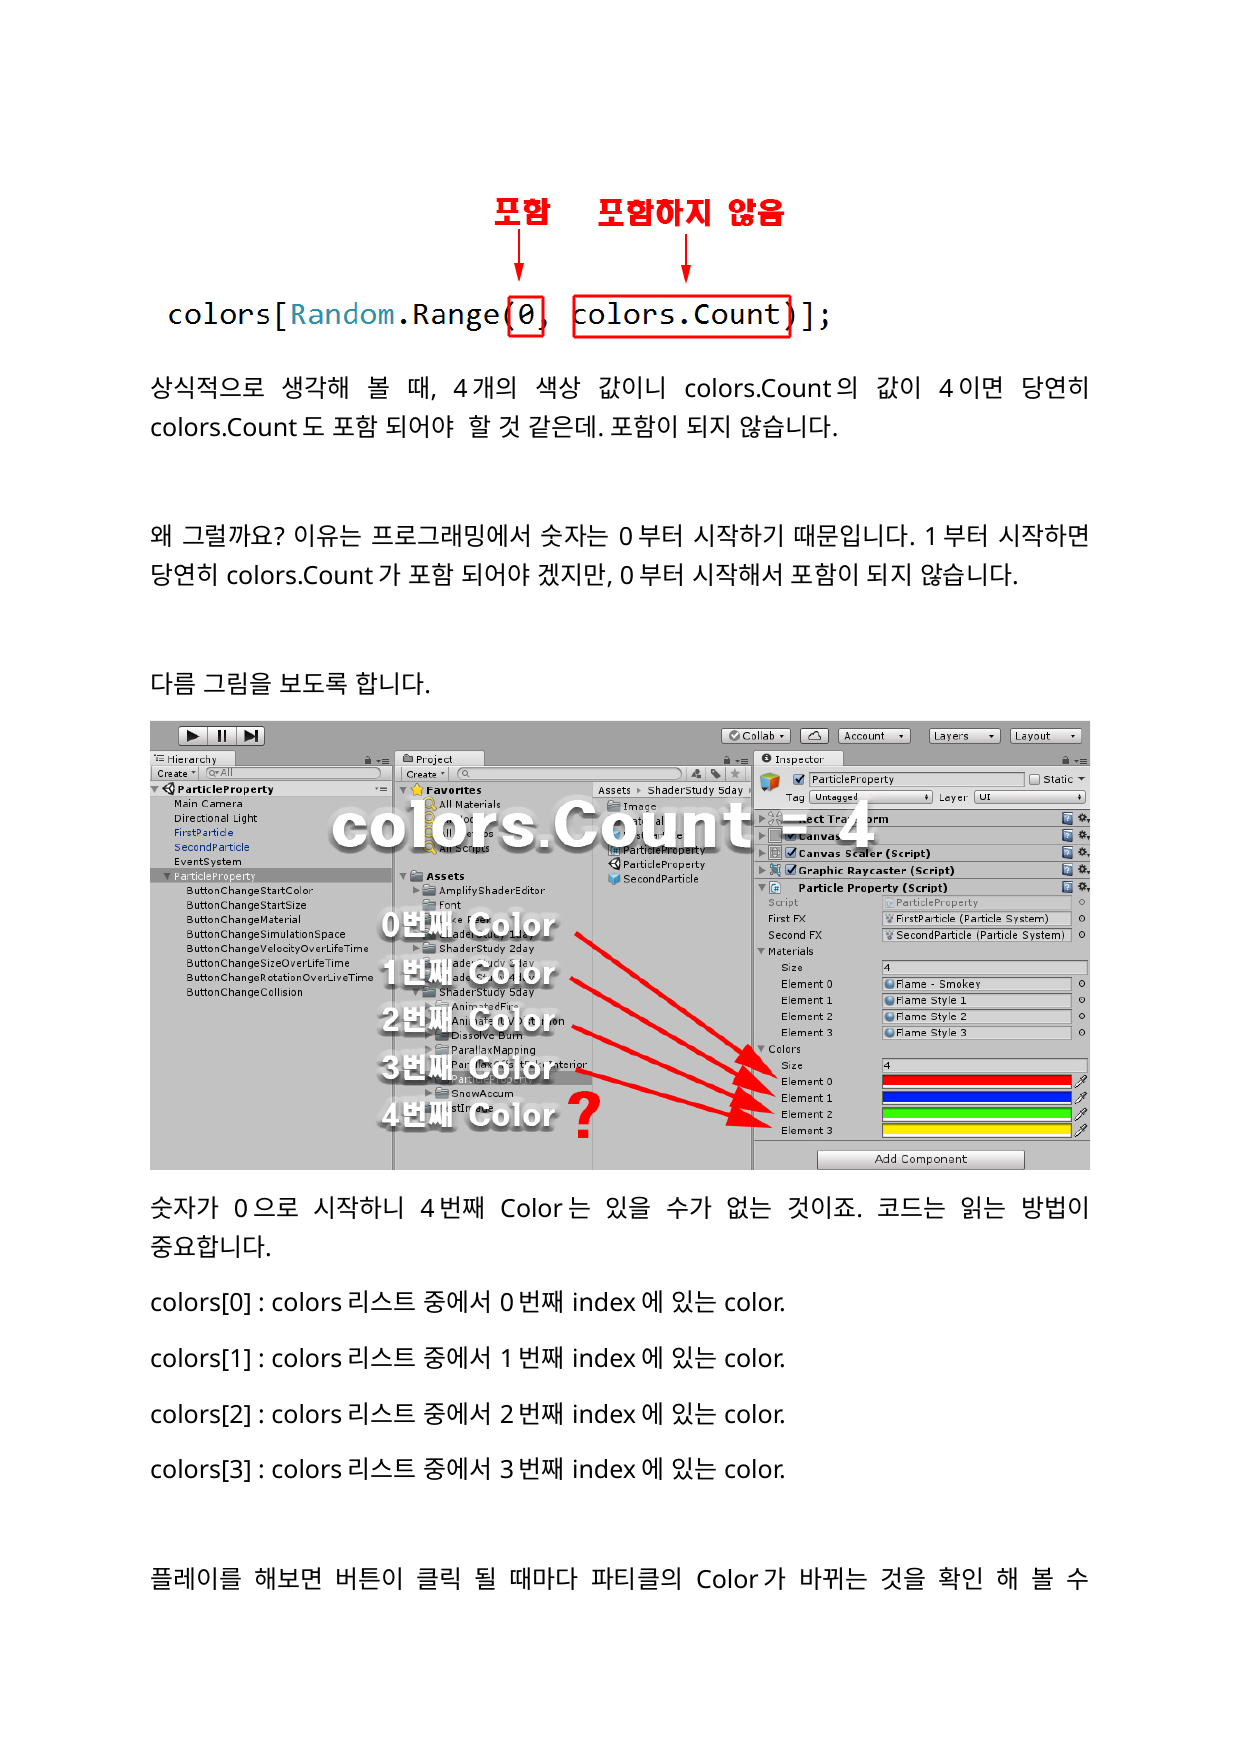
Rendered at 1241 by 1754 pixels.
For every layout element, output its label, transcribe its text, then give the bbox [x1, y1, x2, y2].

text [150, 1559, 1090, 1595]
text 상식적으로 생각해 볼 때, 4개의 색상 값이니 colors.Count의 값이 4이면 당연히 colors.Count도 포함 되어야 할 것 같은데. 포함이 되지 않습니다. [150, 368, 1090, 443]
text colors[1] : colors리스트 중에서 1번째 index에 있는 color. [150, 1338, 1090, 1375]
picture [150, 177, 853, 350]
text colors[0] : colors리스트 중에서 0번째 index에 있는 color. [150, 1283, 1090, 1319]
text colors[2] : colors리스트 중에서 2번째 index에 있는 color. [150, 1394, 1090, 1431]
text colors[3] : colors리스트 중에서 3번째 index에 있는 color. [150, 1450, 1090, 1486]
text 숫자가 0으로 시작하니 4번째 Color는 있을 수가 없는 것이죠. 코드는 읽는 방법이 중요합니다. [150, 1188, 1090, 1263]
text 다름 그림을 보도록 합니다. [150, 664, 1090, 701]
picture [150, 720, 1091, 1170]
text 왜 그럴까요? 이유는 프로그래밍에서 숫자는 0부터 시작하기 때문입니다. 1부터 시작하면 당연히 colors.Count가 포함 되어야 겠지만, 0부터 시작해서 포함이 되지 않습니다. [150, 516, 1090, 592]
